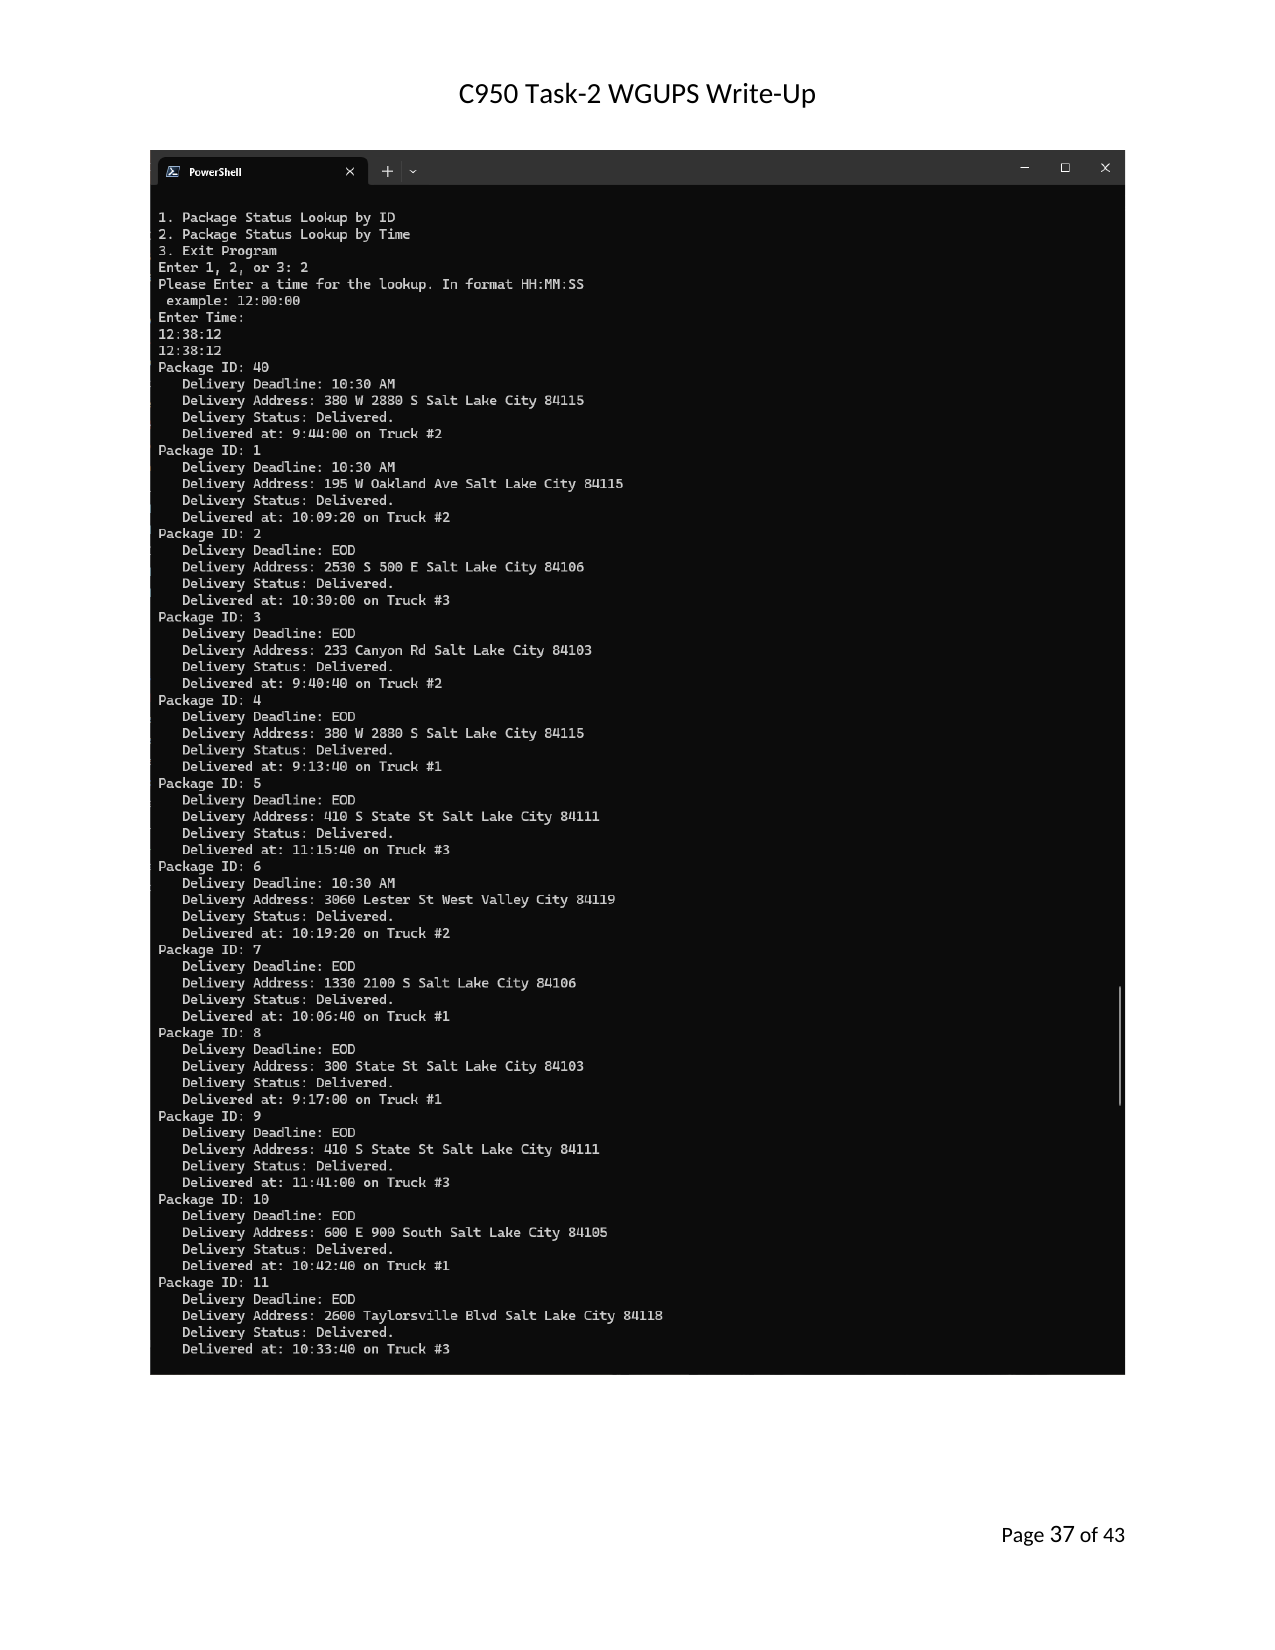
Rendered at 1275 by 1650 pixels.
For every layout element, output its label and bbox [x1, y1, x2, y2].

picture [150, 150, 1125, 1375]
